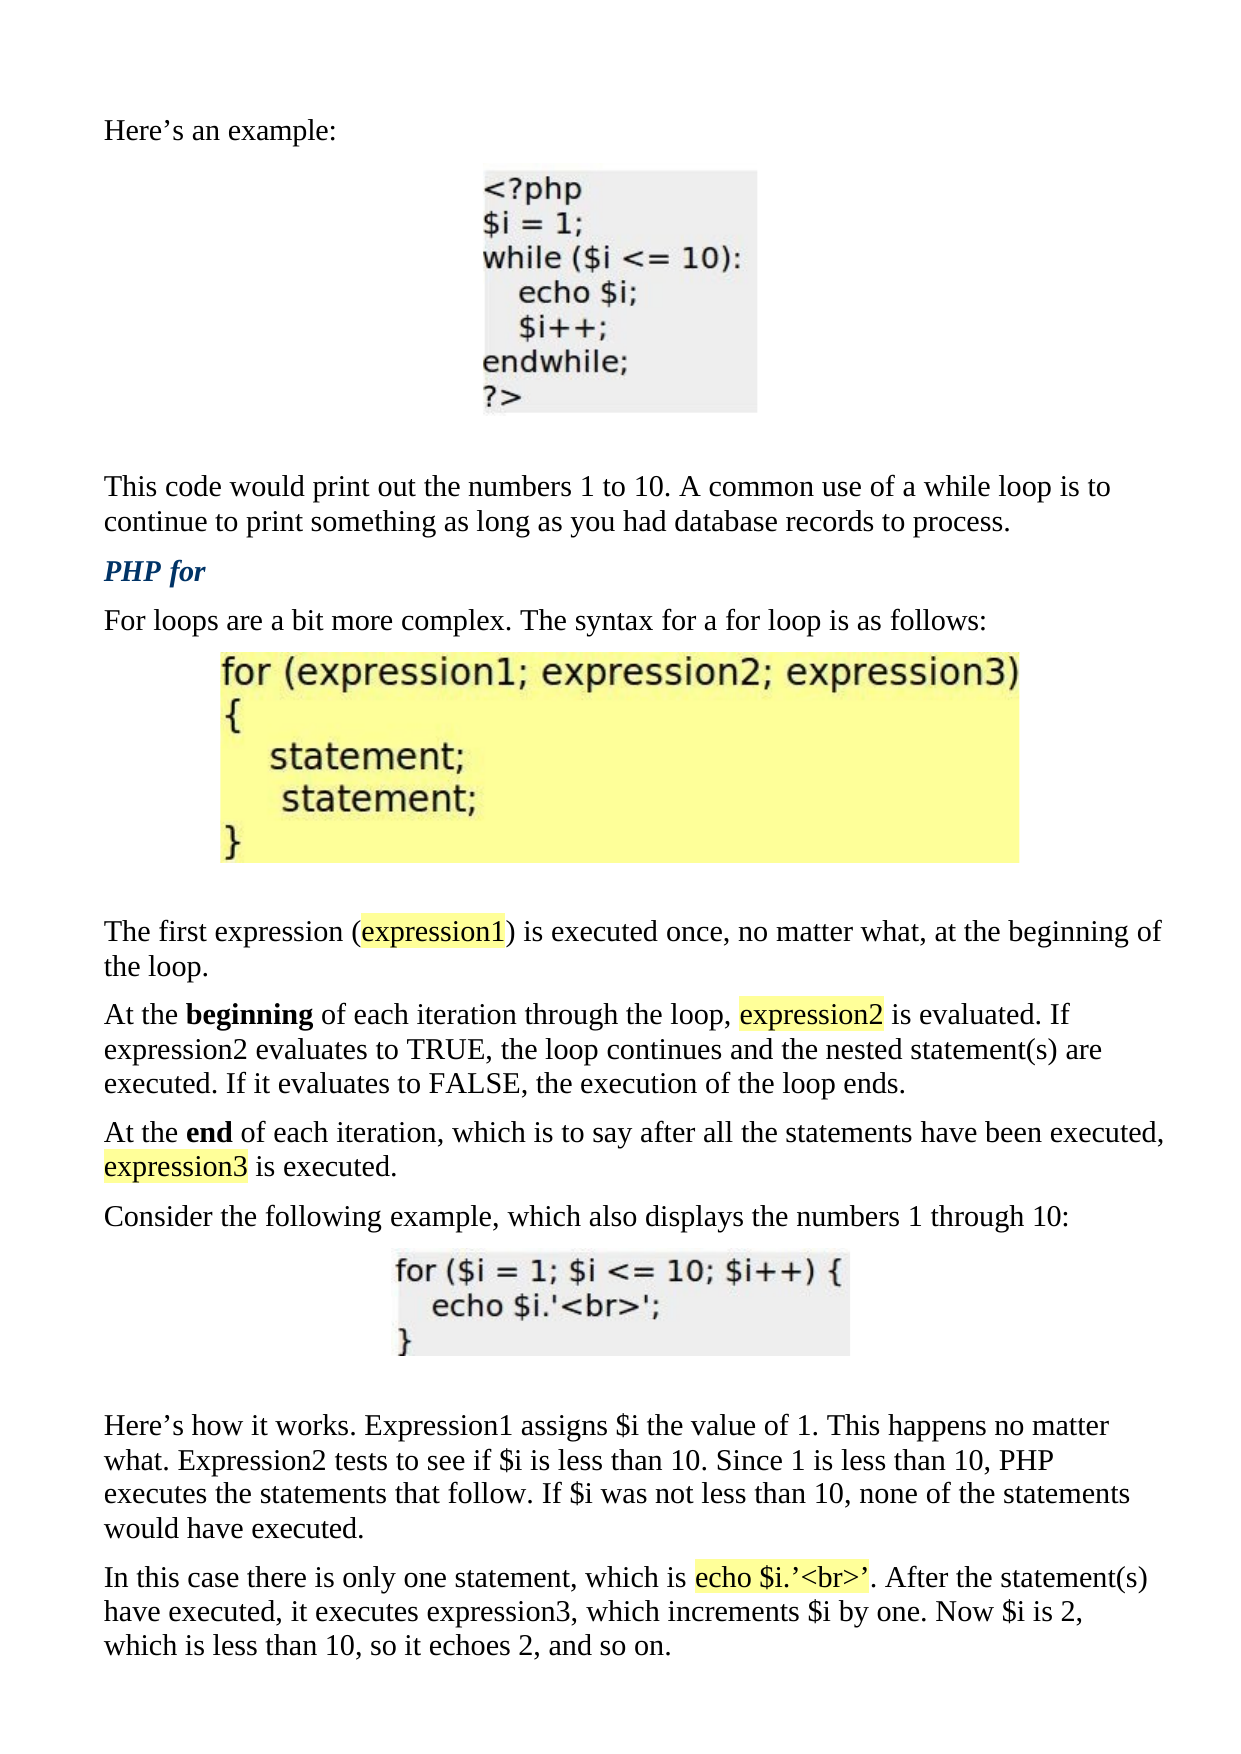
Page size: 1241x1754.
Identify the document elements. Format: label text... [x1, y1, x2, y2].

text Here’s how it works. Expression1 assigns $i the value of 1. This happens no matter what. Expression2 tests to see if $i is less than 10. Since 1 is less than 10, PHP executes the statements that follow. If $i was not less than 10, none of the statements would have executed. [103, 1408, 1164, 1544]
text The first expression (expression1) is executed once, no matter what, at the beginning of the loop. [103, 914, 1178, 982]
text At the end of each iteration, which is to say after all the statements have been executed, expression3 is executed. [103, 1115, 1178, 1183]
text Consider the following example, which also displays the numbers 1 through 10: [103, 1198, 1178, 1233]
text This code would print out the numbers 1 to 10. A common use of a while loop is to continue to print something as long as you had database records to process. [103, 470, 1178, 538]
picture [220, 652, 1020, 863]
subtitle PHP for [103, 553, 1178, 587]
picture [391, 1248, 851, 1356]
text For loops are a bit more complex. The syntax for a for loop is as follows: [103, 602, 1178, 637]
text At the beginning of each iteration through the loop, expression2 is evaluated. If expression2 evaluates to TRUE, the loop continues and the nested statement(s) are executed. If it evaluates to FALSE, the execution of the loop ends. [103, 998, 1178, 1100]
picture [482, 163, 758, 416]
text Here’s an example: [103, 112, 1178, 147]
text In this case there is only one statement, which is echo $i.’<br>’. After the statement(s) have executed, it executes expression3, which increments $i by one. Now $i is 2, which is less than 10, so it echoes 2, and so on. [103, 1560, 1164, 1662]
